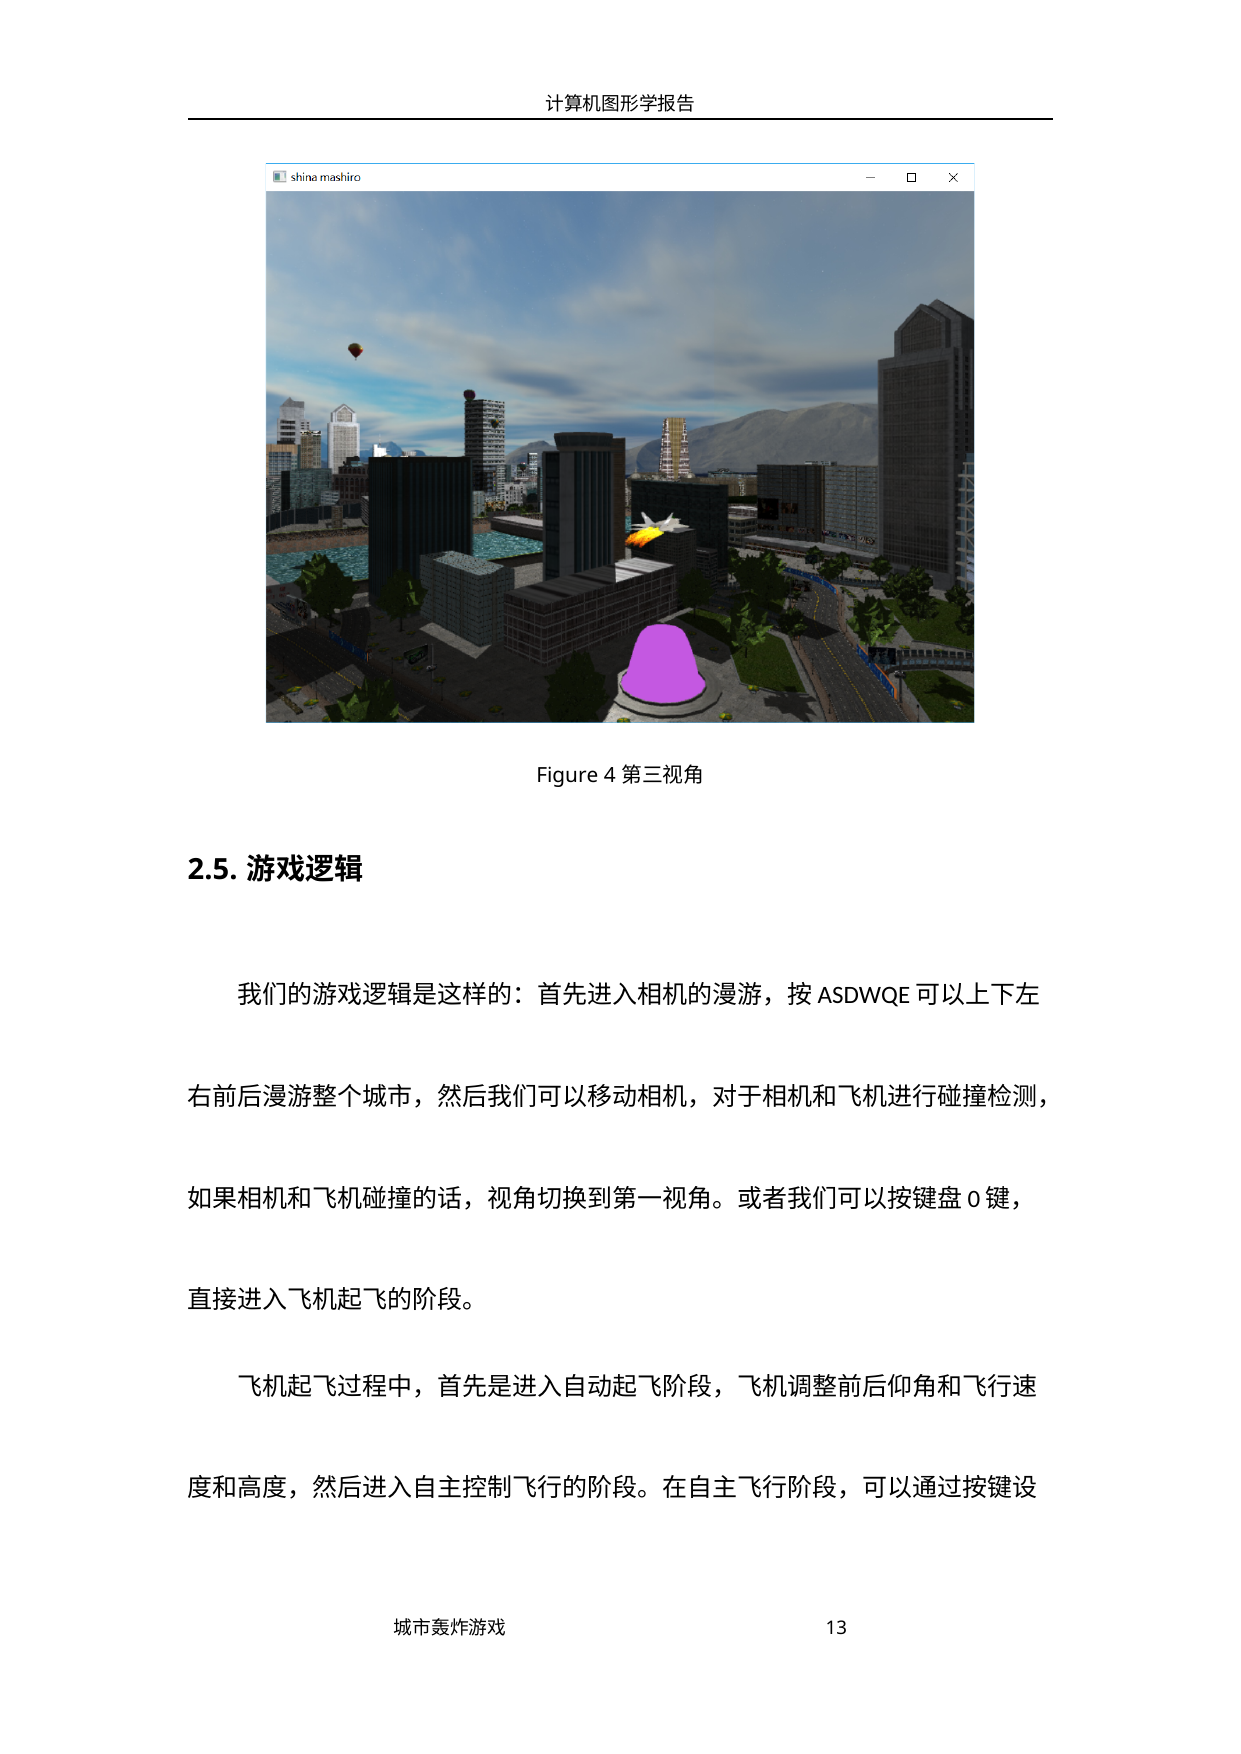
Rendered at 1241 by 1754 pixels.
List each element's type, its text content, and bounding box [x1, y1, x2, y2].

subtitle 游戏逻辑 [187, 832, 1053, 900]
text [187, 1350, 1053, 1520]
picture [265, 163, 975, 723]
text 我们的游戏逻辑是这样的：首先进入相机的漫游，按ASDWQE可以上下左右前后漫游整个城市，然后我们可以移动相机，对于相机和飞机进行碰撞检测，如果相机和飞机碰撞的话，视角切换到第一视角。或者我们可以按键盘0键，直接进入飞机起飞的阶段。 [187, 958, 1053, 1332]
text Figure 4 第三视角 [187, 756, 1053, 790]
